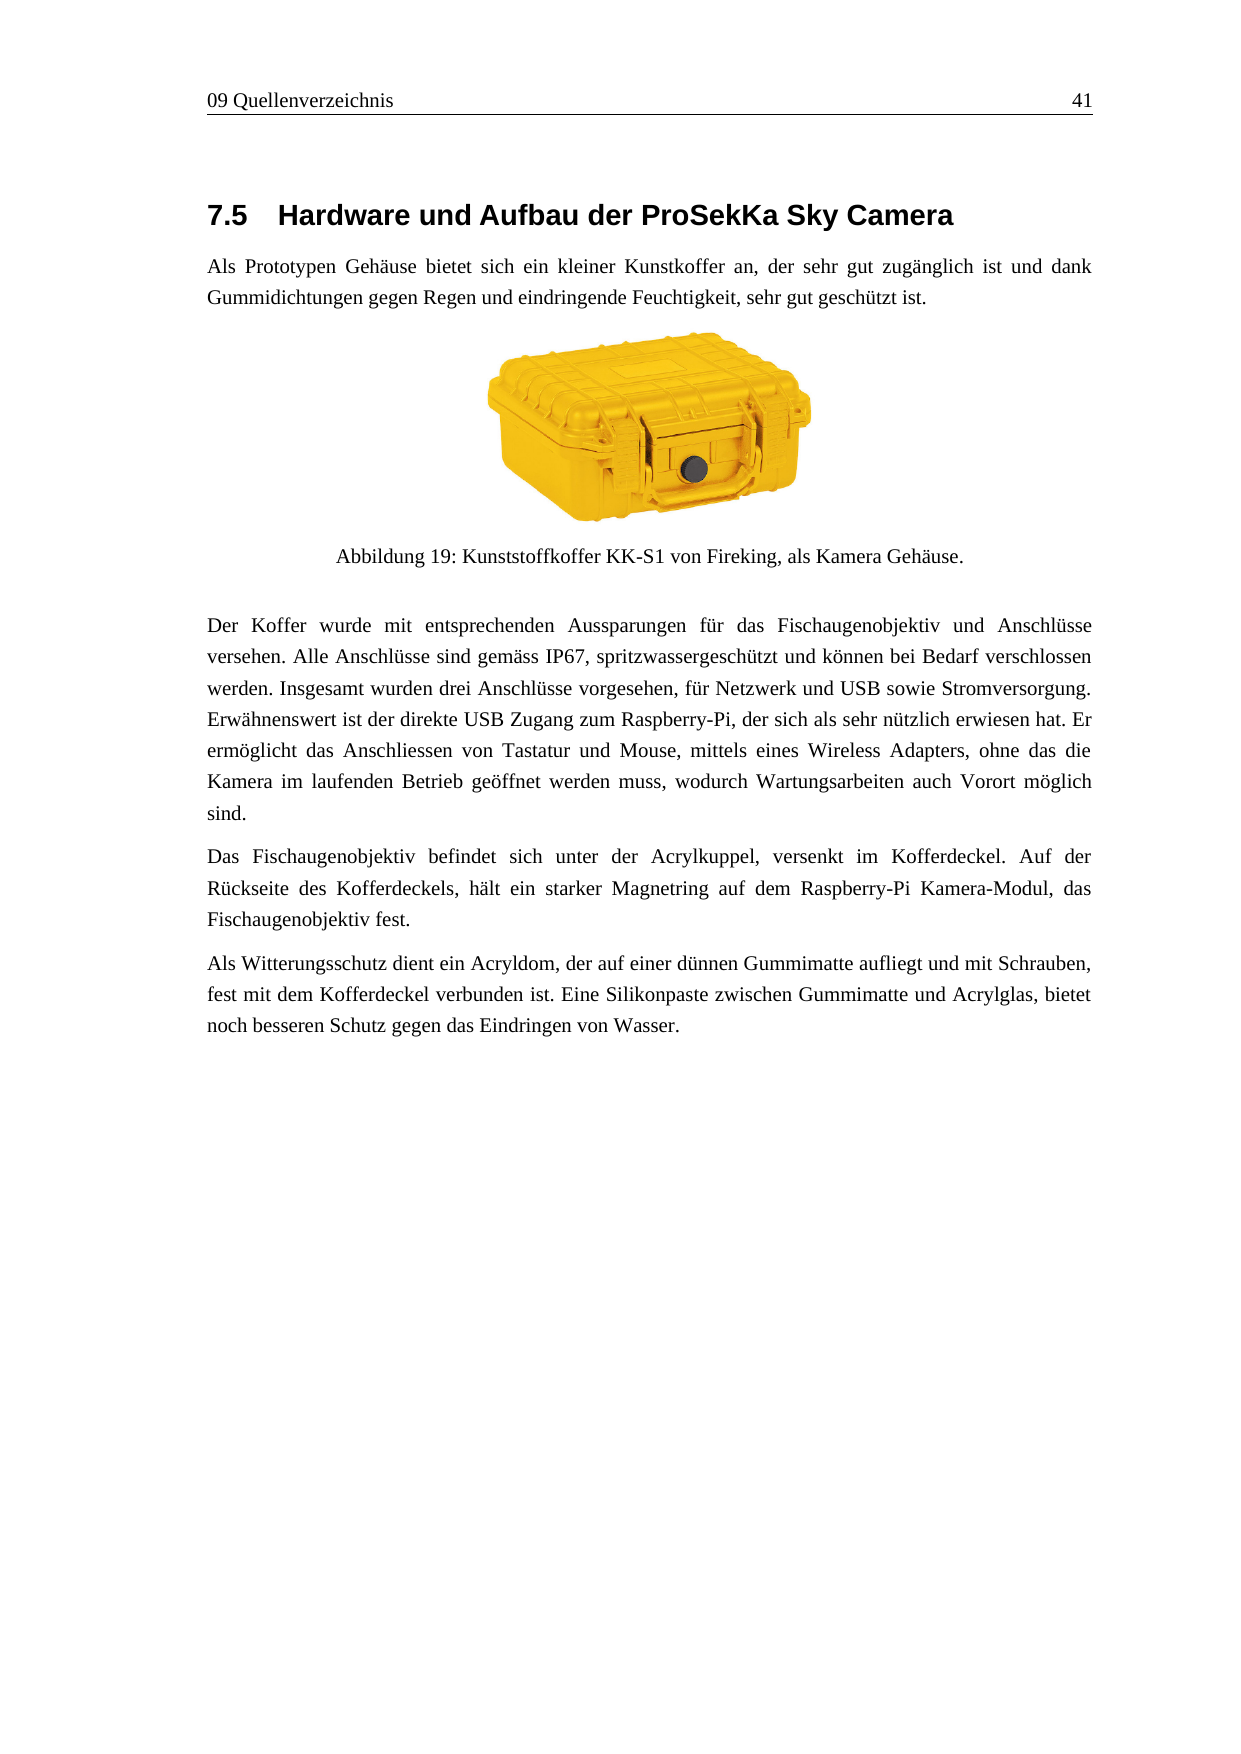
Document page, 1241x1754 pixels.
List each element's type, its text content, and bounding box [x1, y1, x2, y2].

text Das Fischaugenobjektiv befindet sich unter der Acrylkuppel, versenkt im Kofferdeckel. Auf der Rückseite des Kofferdeckels, hält ein starker Magnetring auf dem Raspberry-Pi Kamera-Modul, das Fischaugenobjektiv fest. [207, 844, 1093, 931]
text Als Prototypen Gehäuse bietet sich ein kleiner Kunstkoffer an, der sehr gut zugänglich ist und dank Gummidichtungen gegen Regen und eindringende Feuchtigkeit, sehr gut geschützt ist. [207, 254, 1093, 309]
text Abbildung 19: Kunststoffkoffer KK-S1 von Fireking, als Kamera Gehäuse. [207, 544, 1093, 568]
subtitle Hardware und Aufbau der ProSekKa Sky Camera [207, 198, 1093, 231]
text Der Koffer wurde mit entsprechenden Aussparungen für das Fischaugenobjektiv und Anschlüsse versehen. Alle Anschlüsse sind gemäss IP67, spritzwassergeschützt und können bei Bedarf verschlossen werden. Insgesamt wurden drei Anschlüsse vorgesehen, für Netzwerk und USB sowie Stromversorgung. Erwähnenswert ist der direkte USB Zugang zum Raspberry-Pi, der sich als sehr nützlich erwiesen hat. Er ermöglicht das Anschliessen von Tastatur und Mouse, mittels eines Wireless Adapters, ohne das die Kamera im laufenden Betrieb geöffnet werden muss, wodurch Wartungsarbeiten auch Vorort möglich sind. [207, 613, 1093, 824]
text Als Witterungsschutz dient ein Acryldom, der auf einer dünnen Gummimatte aufliegt und mit Schrauben, fest mit dem Kofferdeckel verbunden ist. Eine Silikonpaste zwischen Gummimatte und Acrylglas, bietet noch besseren Schutz gegen das Eindringen von Wasser. [207, 951, 1093, 1037]
picture [483, 328, 817, 525]
